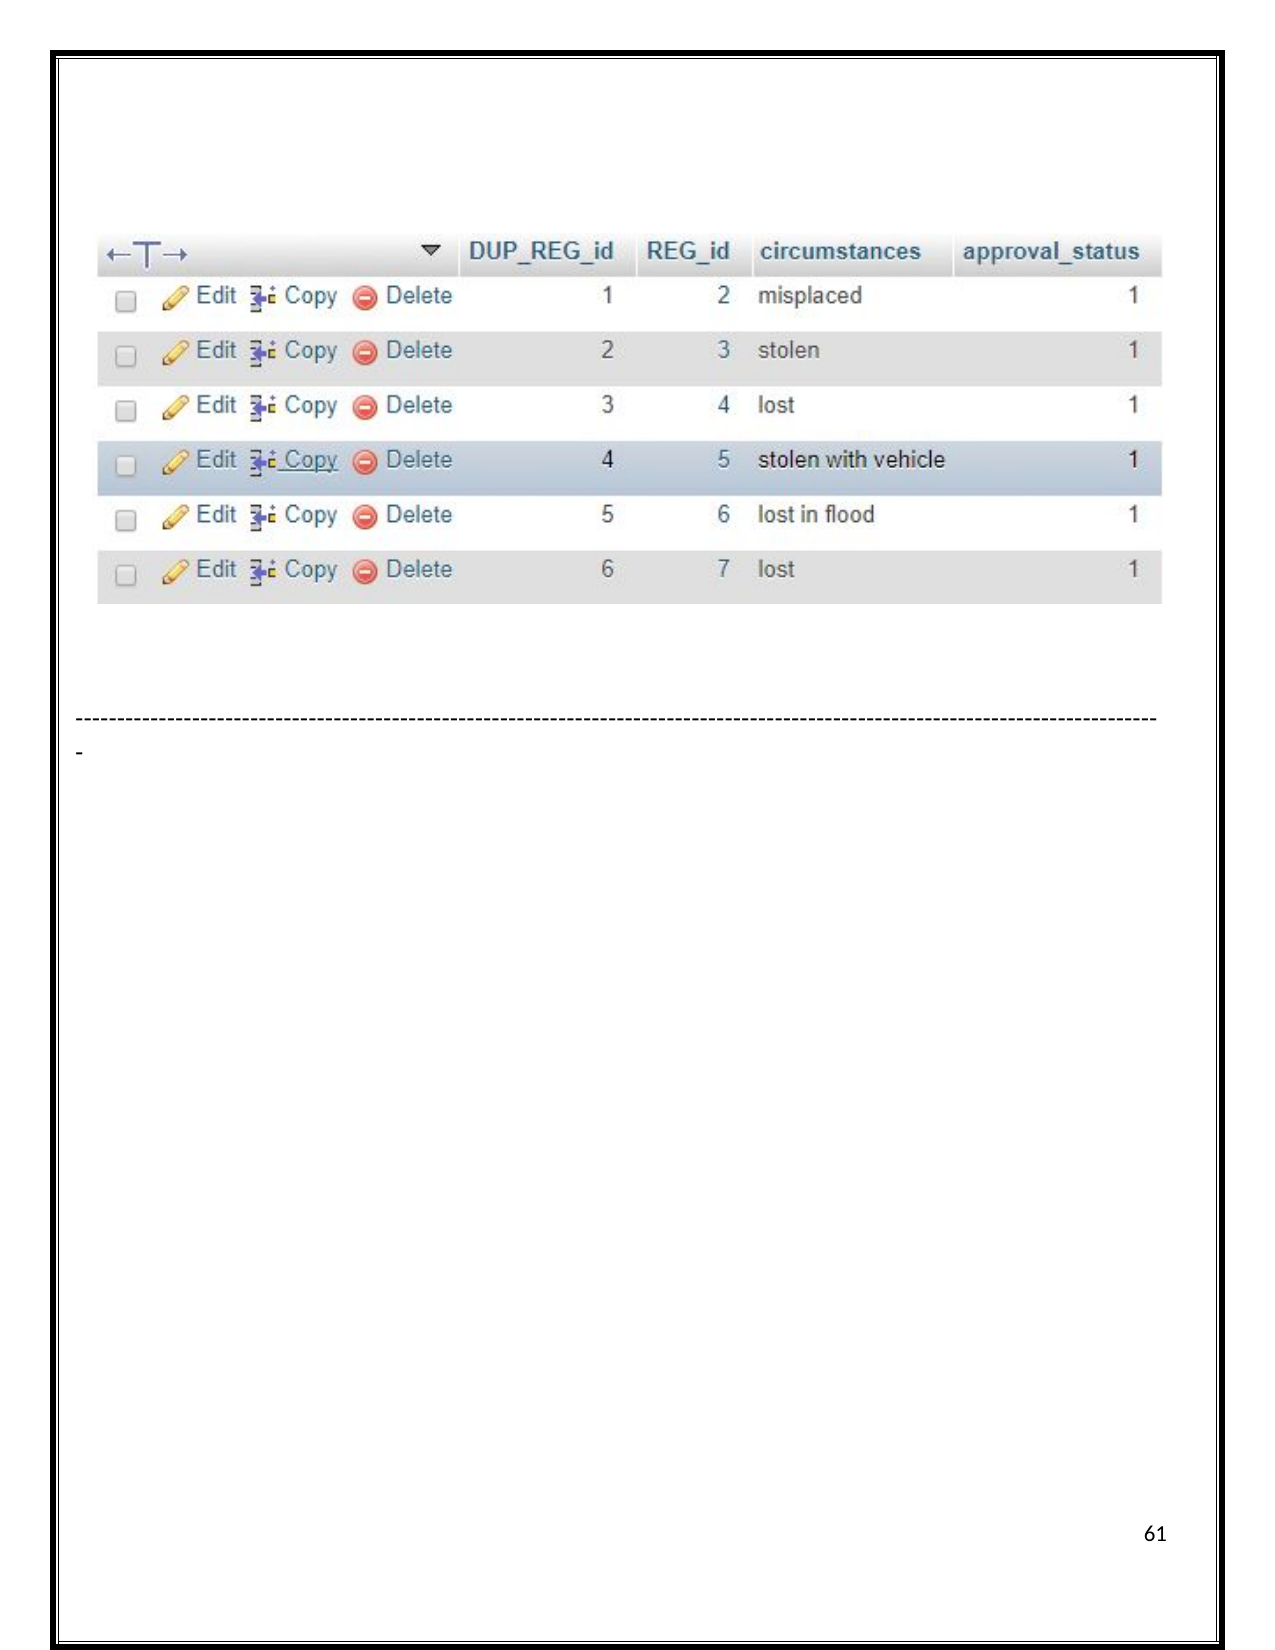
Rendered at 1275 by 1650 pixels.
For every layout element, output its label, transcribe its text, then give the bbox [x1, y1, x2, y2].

text ----------------------------------------------------------------------------------------------------------------------------------- [75, 703, 1167, 765]
picture [91, 233, 1164, 604]
